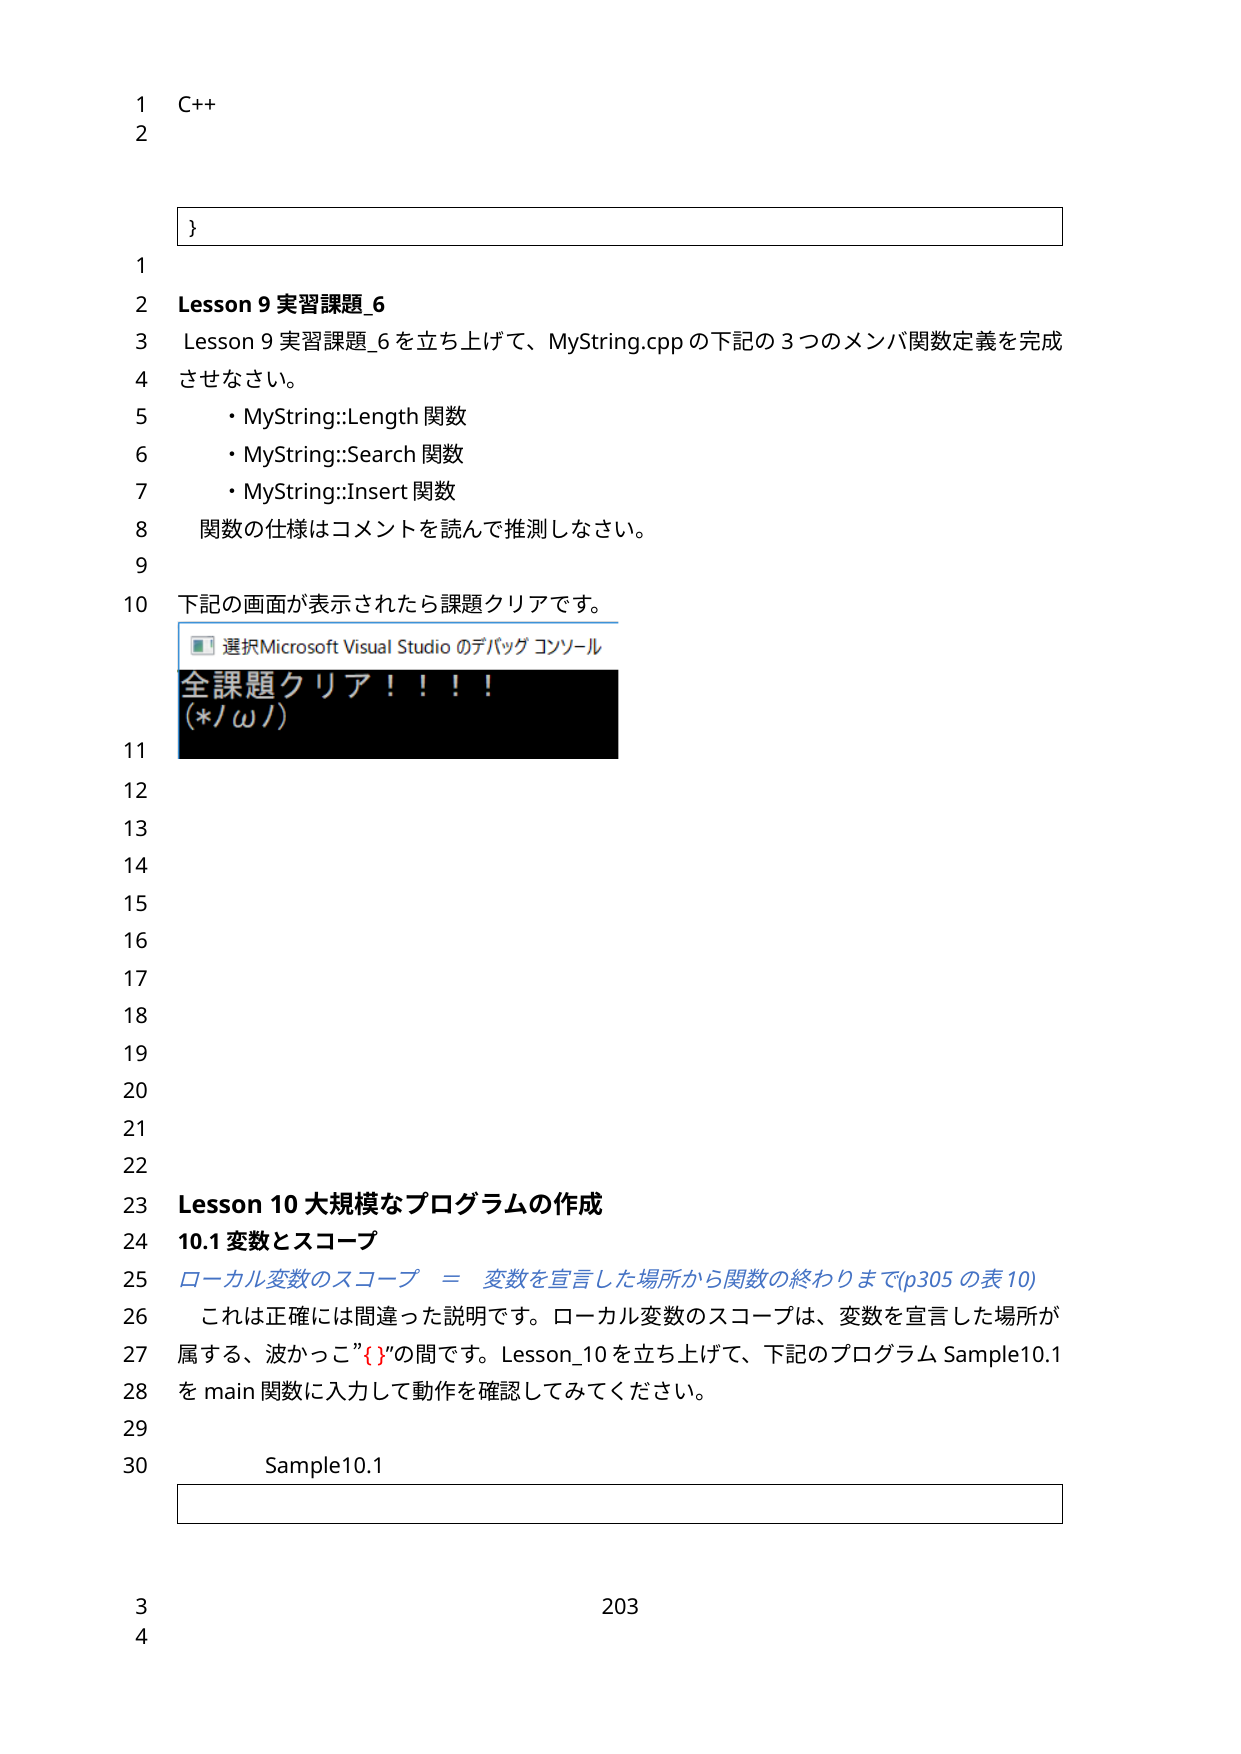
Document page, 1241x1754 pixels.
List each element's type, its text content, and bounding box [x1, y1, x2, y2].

subtitle 10.1 変数とスコープ [177, 1221, 1063, 1259]
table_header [178, 208, 1062, 245]
picture [177, 621, 619, 759]
text 下記の画面が表示されたら課題クリアです。 [177, 584, 1063, 621]
subtitle Lesson 9 実習課題_6 [177, 284, 1063, 321]
subtitle Sample10.1 [265, 1446, 1063, 1484]
text ・MyString::Search関数 [177, 434, 1063, 471]
text ・MyString::Insert関数 [177, 471, 1063, 509]
text 関数の仕様はコメントを読んで推測しなさい。 [177, 509, 1063, 546]
text ・MyString::Length関数 [177, 396, 1063, 434]
subtitle Lesson 10 大規模なプログラムの作成 [177, 1184, 1063, 1221]
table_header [178, 1485, 1062, 1522]
text ローカル変数のスコープ ＝ 変数を宣言した場所から関数の終わりまで(p305の表10) [177, 1259, 1063, 1296]
text Lesson 9 実習課題_6を立ち上げて、MyString.cppの下記の3つのメンバ関数定義を完成させなさい。 [177, 321, 1063, 396]
text これは正確には間違った説明です。ローカル変数のスコープは、変数を宣言した場所が属する、波かっこ”{ }”の間です。Lesson_10を立ち上げて、下記のプログラムSample10.1をmain関数に入力して動作を確認してみてください。 [177, 1296, 1063, 1409]
